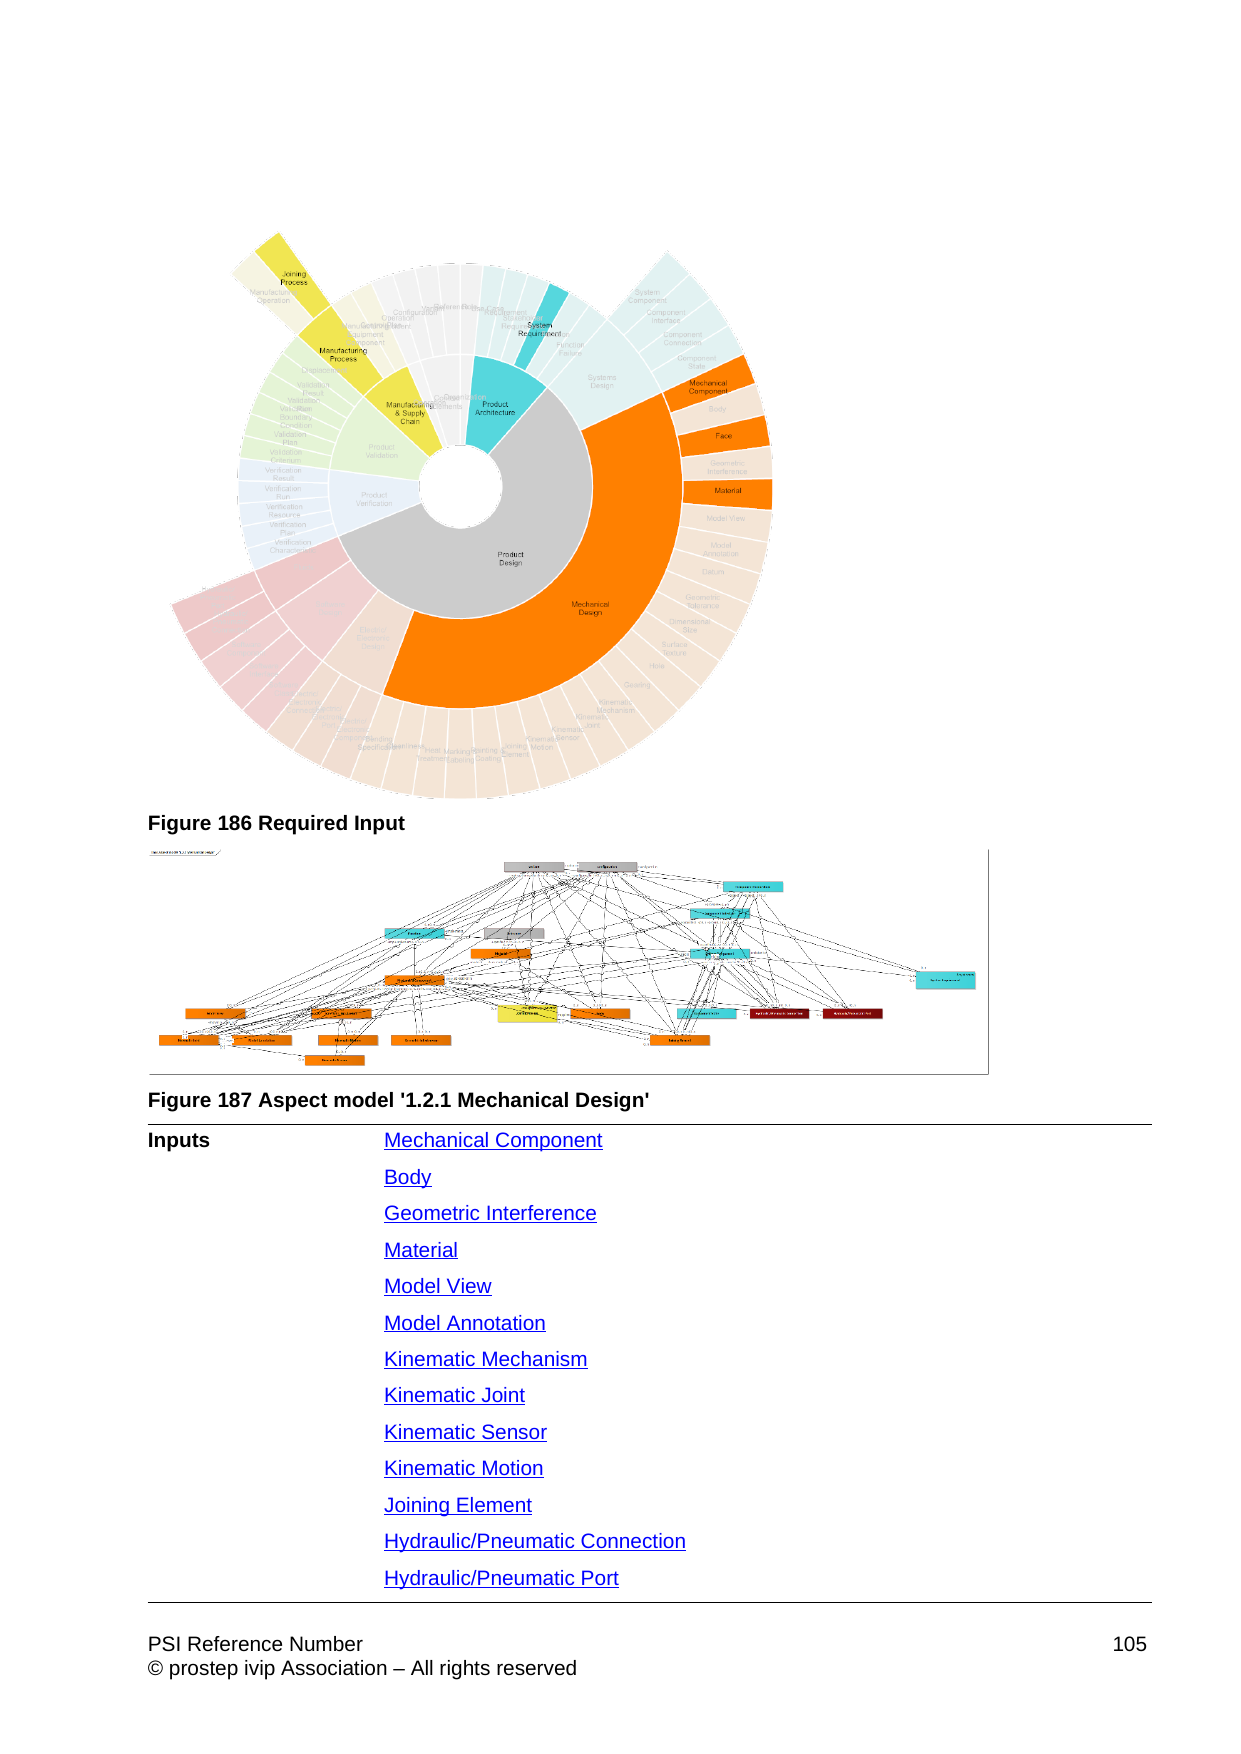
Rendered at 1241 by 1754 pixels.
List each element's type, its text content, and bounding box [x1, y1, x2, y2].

picture [147, 173, 773, 799]
picture [147, 847, 990, 1076]
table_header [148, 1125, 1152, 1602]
